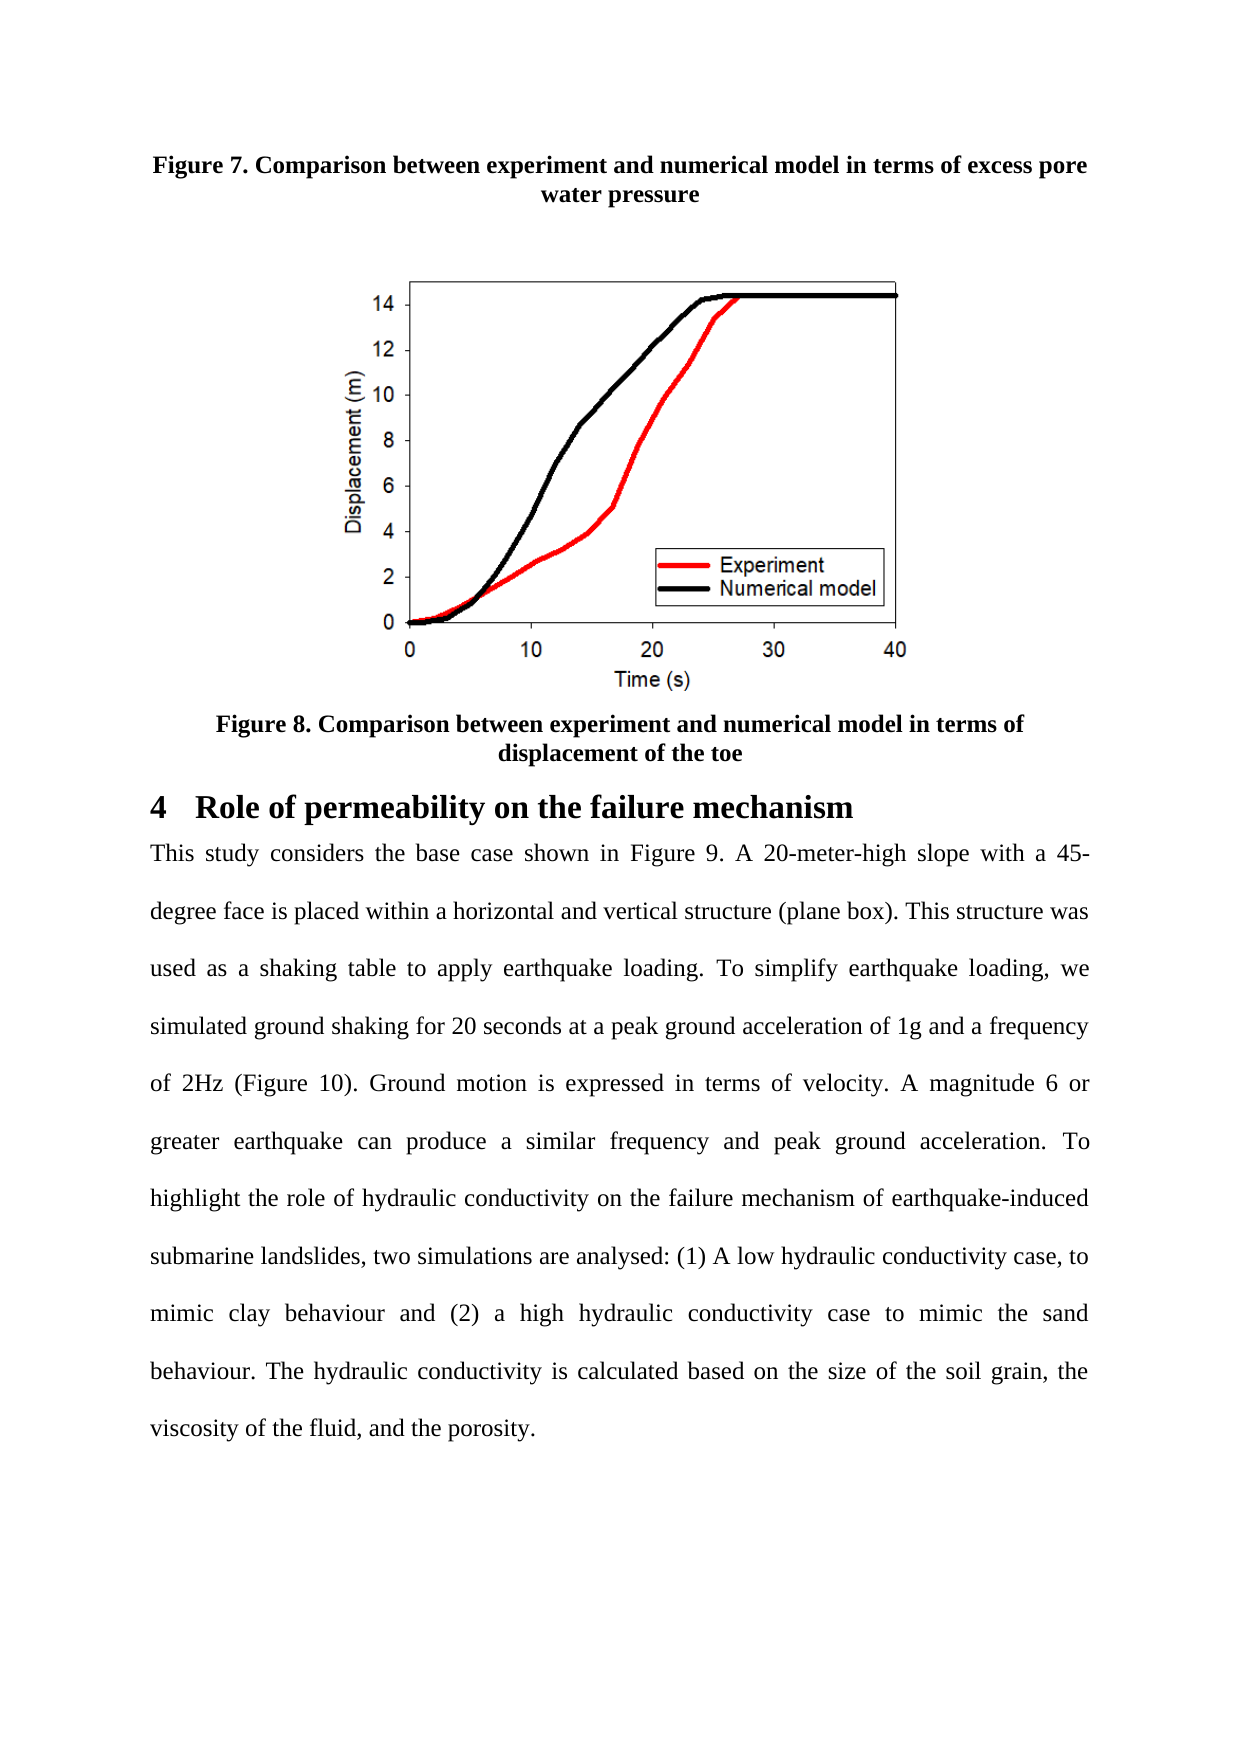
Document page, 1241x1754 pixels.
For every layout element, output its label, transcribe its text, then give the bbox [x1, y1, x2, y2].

subtitle Role of permeability on the failure mechanism [150, 787, 1090, 826]
text This study considers the base case shown in Figure 10. A 20-meter-high slope with a 45-degree face is placed within a horizontal and vertical structure (plane box). This structure was used as a shaking table to apply earthquake loading. To simplify earthquake loading, we simulated ground shaking for 20 seconds at a peak ground acceleration of 1g and a frequency of 2Hz (Figure 11). Ground motion is expressed in terms of velocity. A magnitude 6 or greater earthquake can produce a similar frequency and peak ground acceleration. To highlight the role of hydraulic conductivity on the failure mechanism of earthquake-induced submarine landslides, two simulations are analysed: (1) A low hydraulic conductivity case, to mimic clay behaviour and (2) a high hydraulic conductivity case to mimic the sand behaviour. The hydraulic conductivity is calculated based on the size of the soil grain, the viscosity of the fluid, and the porosity. [150, 838, 1090, 1442]
picture [328, 276, 912, 691]
